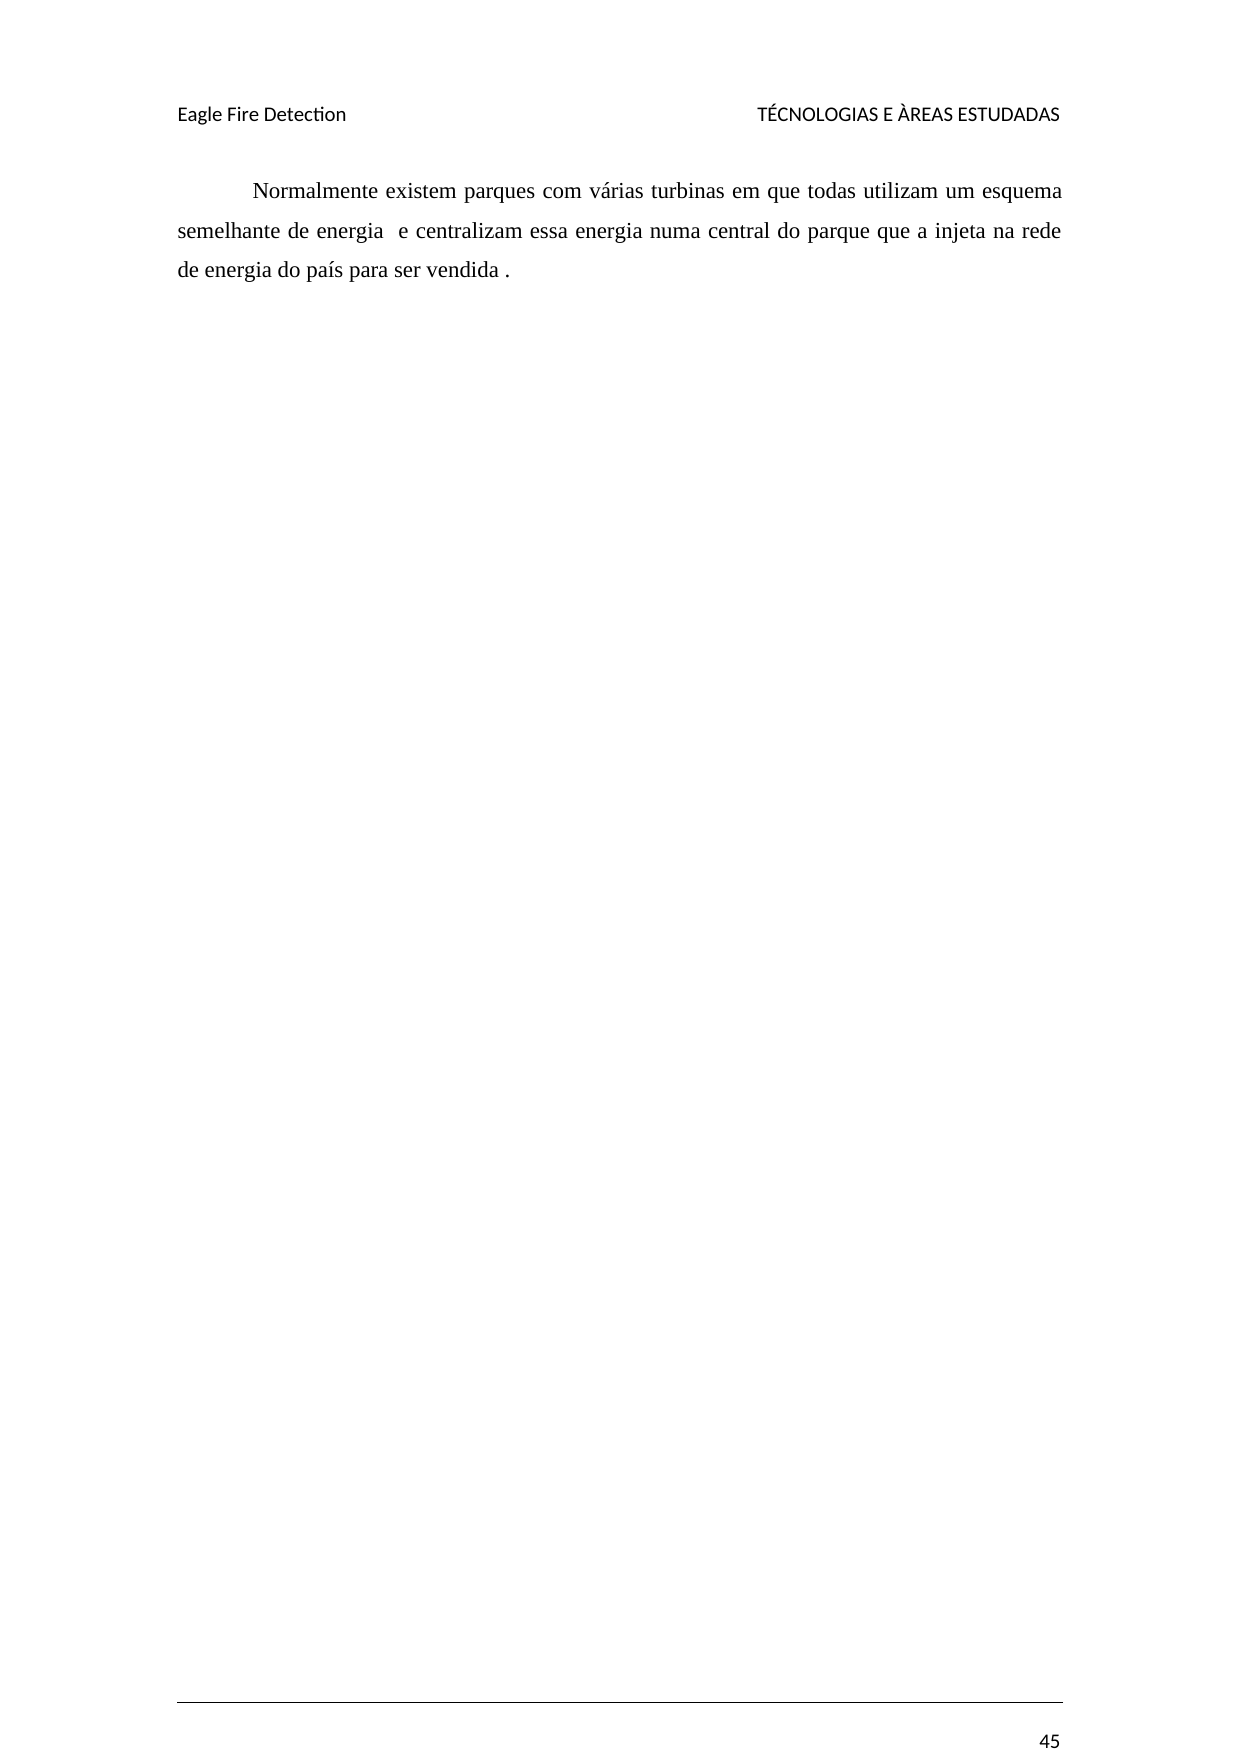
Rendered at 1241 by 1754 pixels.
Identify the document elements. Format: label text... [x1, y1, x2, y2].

text Normalmente existem parques com várias turbinas em que todas utilizam um esquema semelhante de energia e centralizam essa energia numa central do parque que a injeta na rede de energia do país para ser vendida . [177, 177, 1063, 282]
